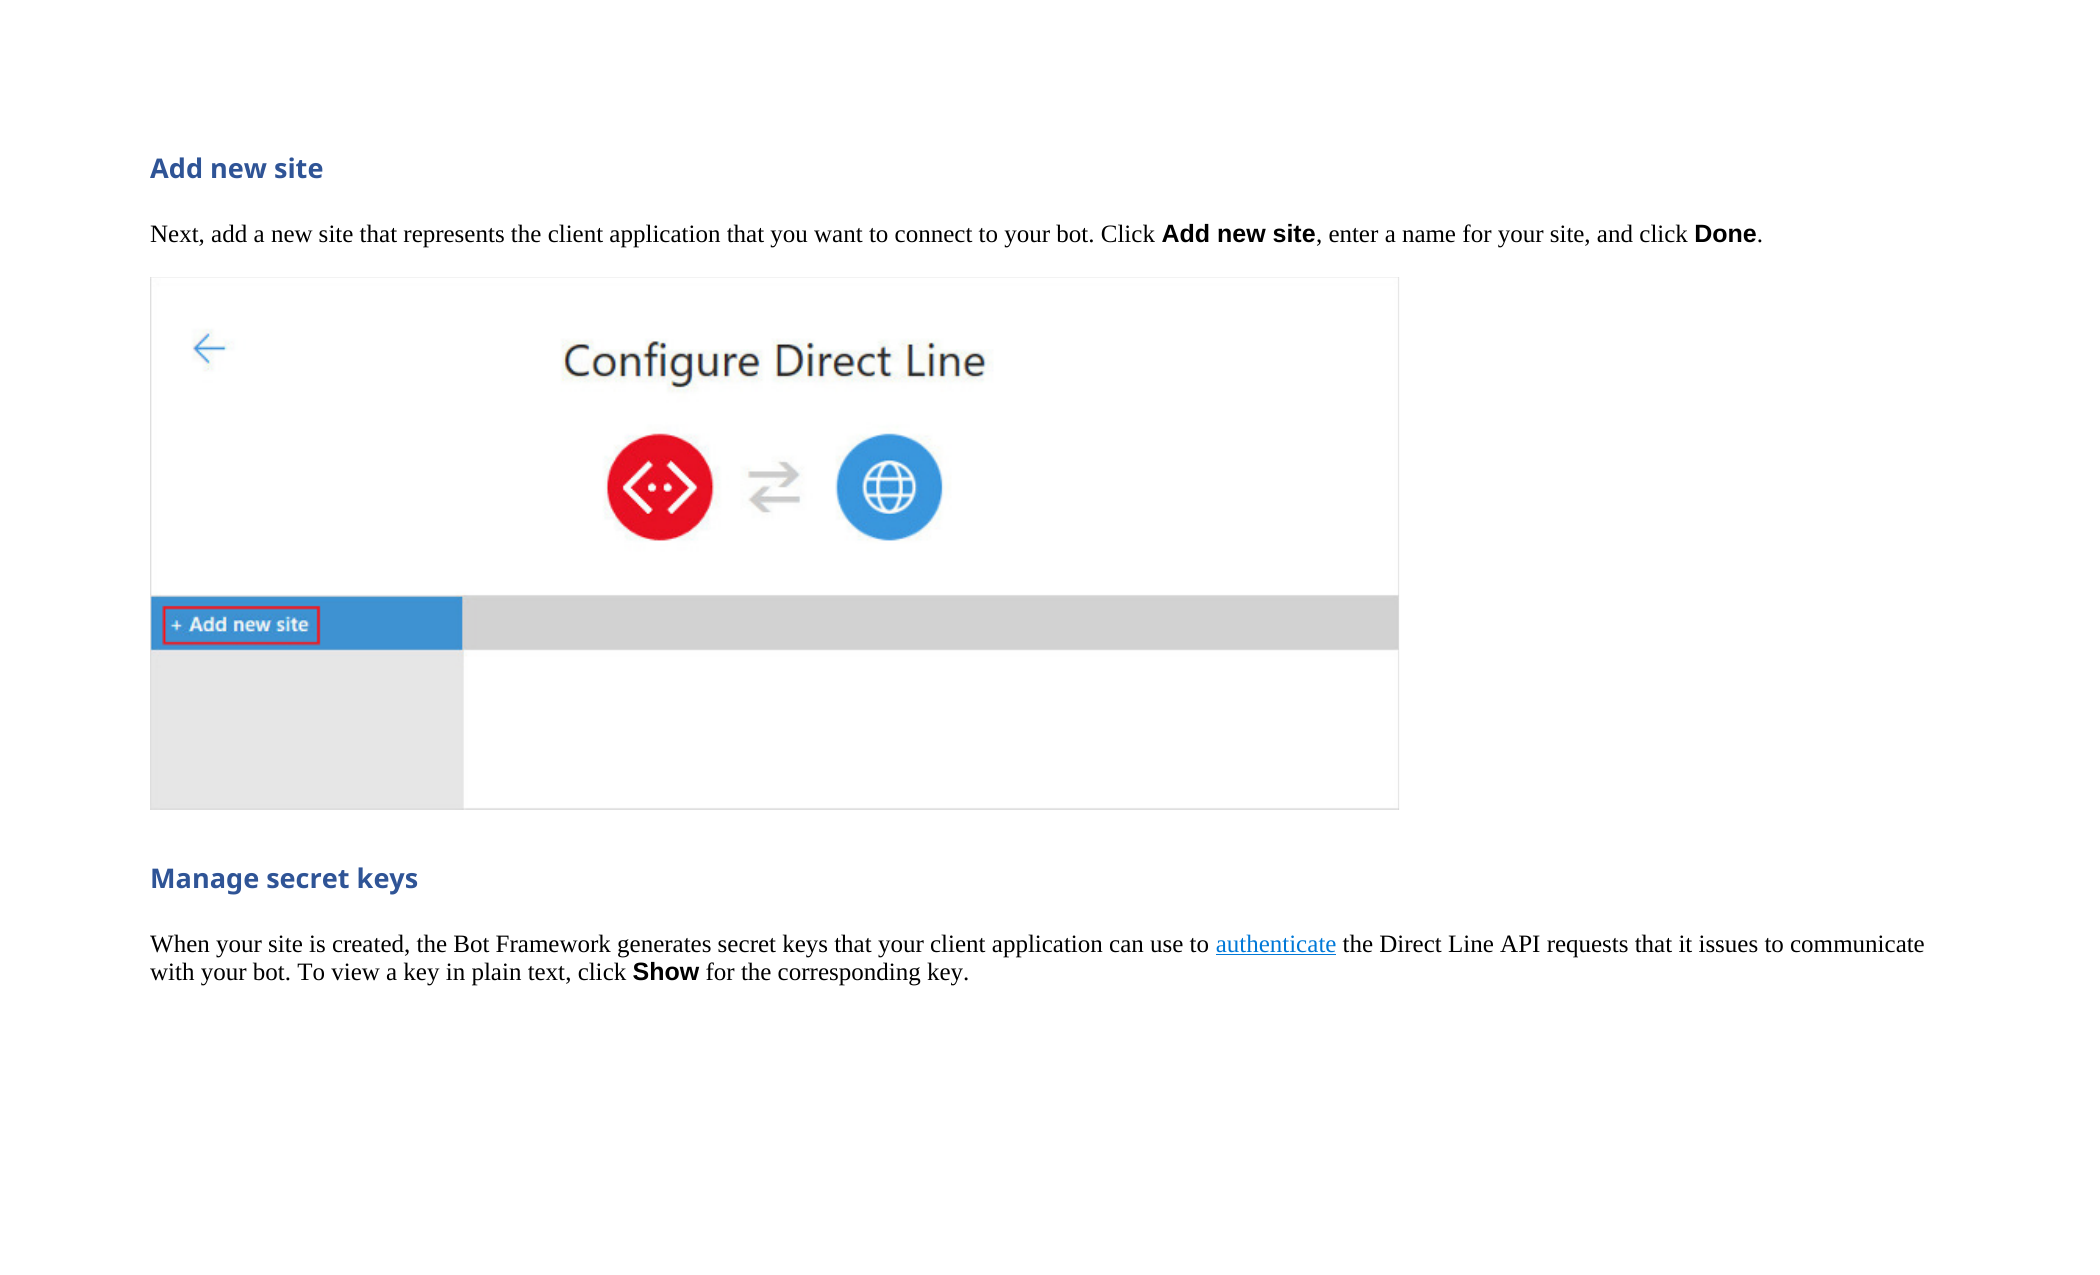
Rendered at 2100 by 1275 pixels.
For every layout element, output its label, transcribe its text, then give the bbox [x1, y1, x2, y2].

text When your site is created, the Bot Framework generates secret keys that your client application can use to authenticate the Direct Line API requests that it issues to communicate with your bot. To view a key in plain text, click Show for the corresponding key. [150, 929, 1950, 986]
text Next, add a new site that represents the client application that you want to connect to your bot. Click Add new site, enter a name for your site, and click Done. [150, 219, 1950, 248]
picture [150, 277, 1400, 810]
subtitle Manage secret keys [150, 860, 1950, 897]
subtitle Add new site [150, 150, 1950, 187]
